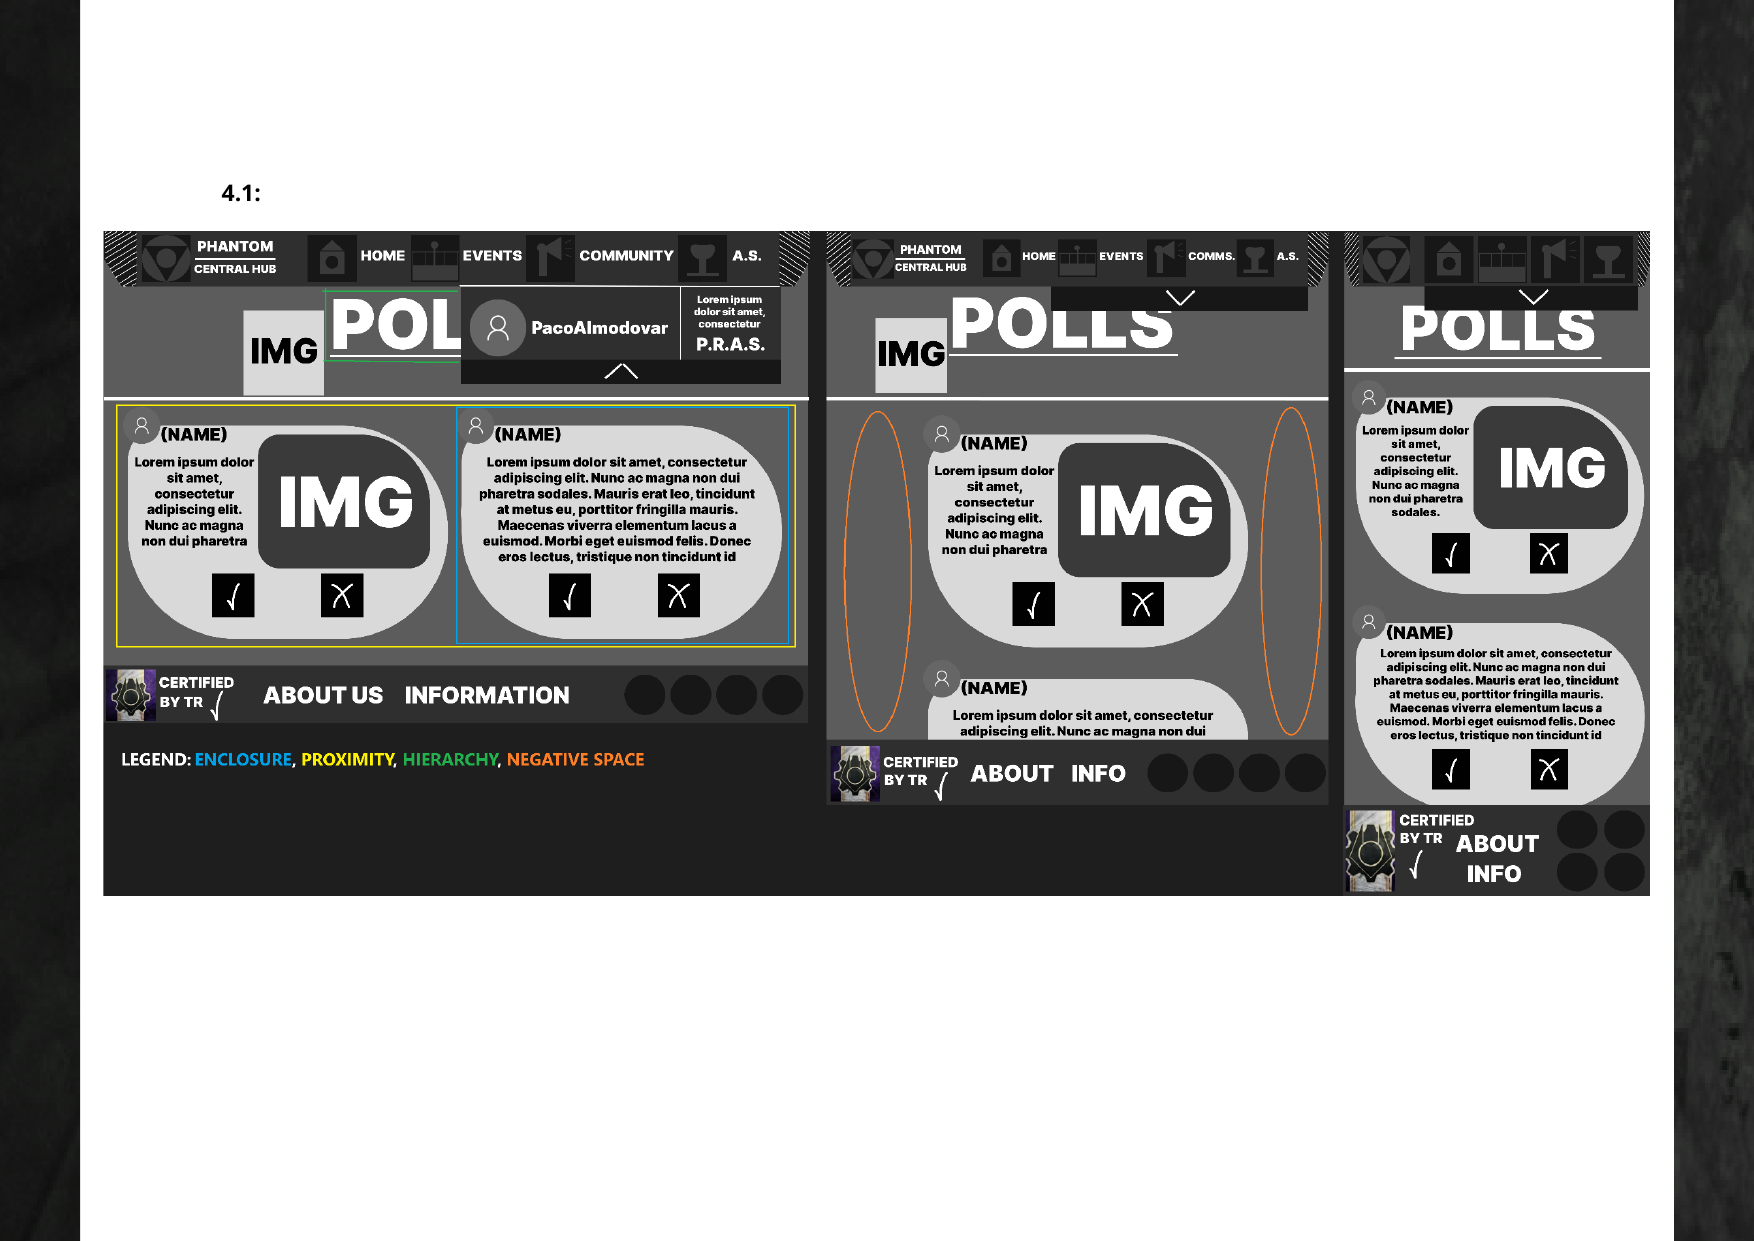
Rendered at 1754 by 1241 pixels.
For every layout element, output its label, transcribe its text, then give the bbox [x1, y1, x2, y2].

picture [0, 0, 81, 1241]
picture [103, 231, 1650, 896]
picture [1674, 0, 1754, 1241]
text 4.1: [148, 177, 1606, 208]
